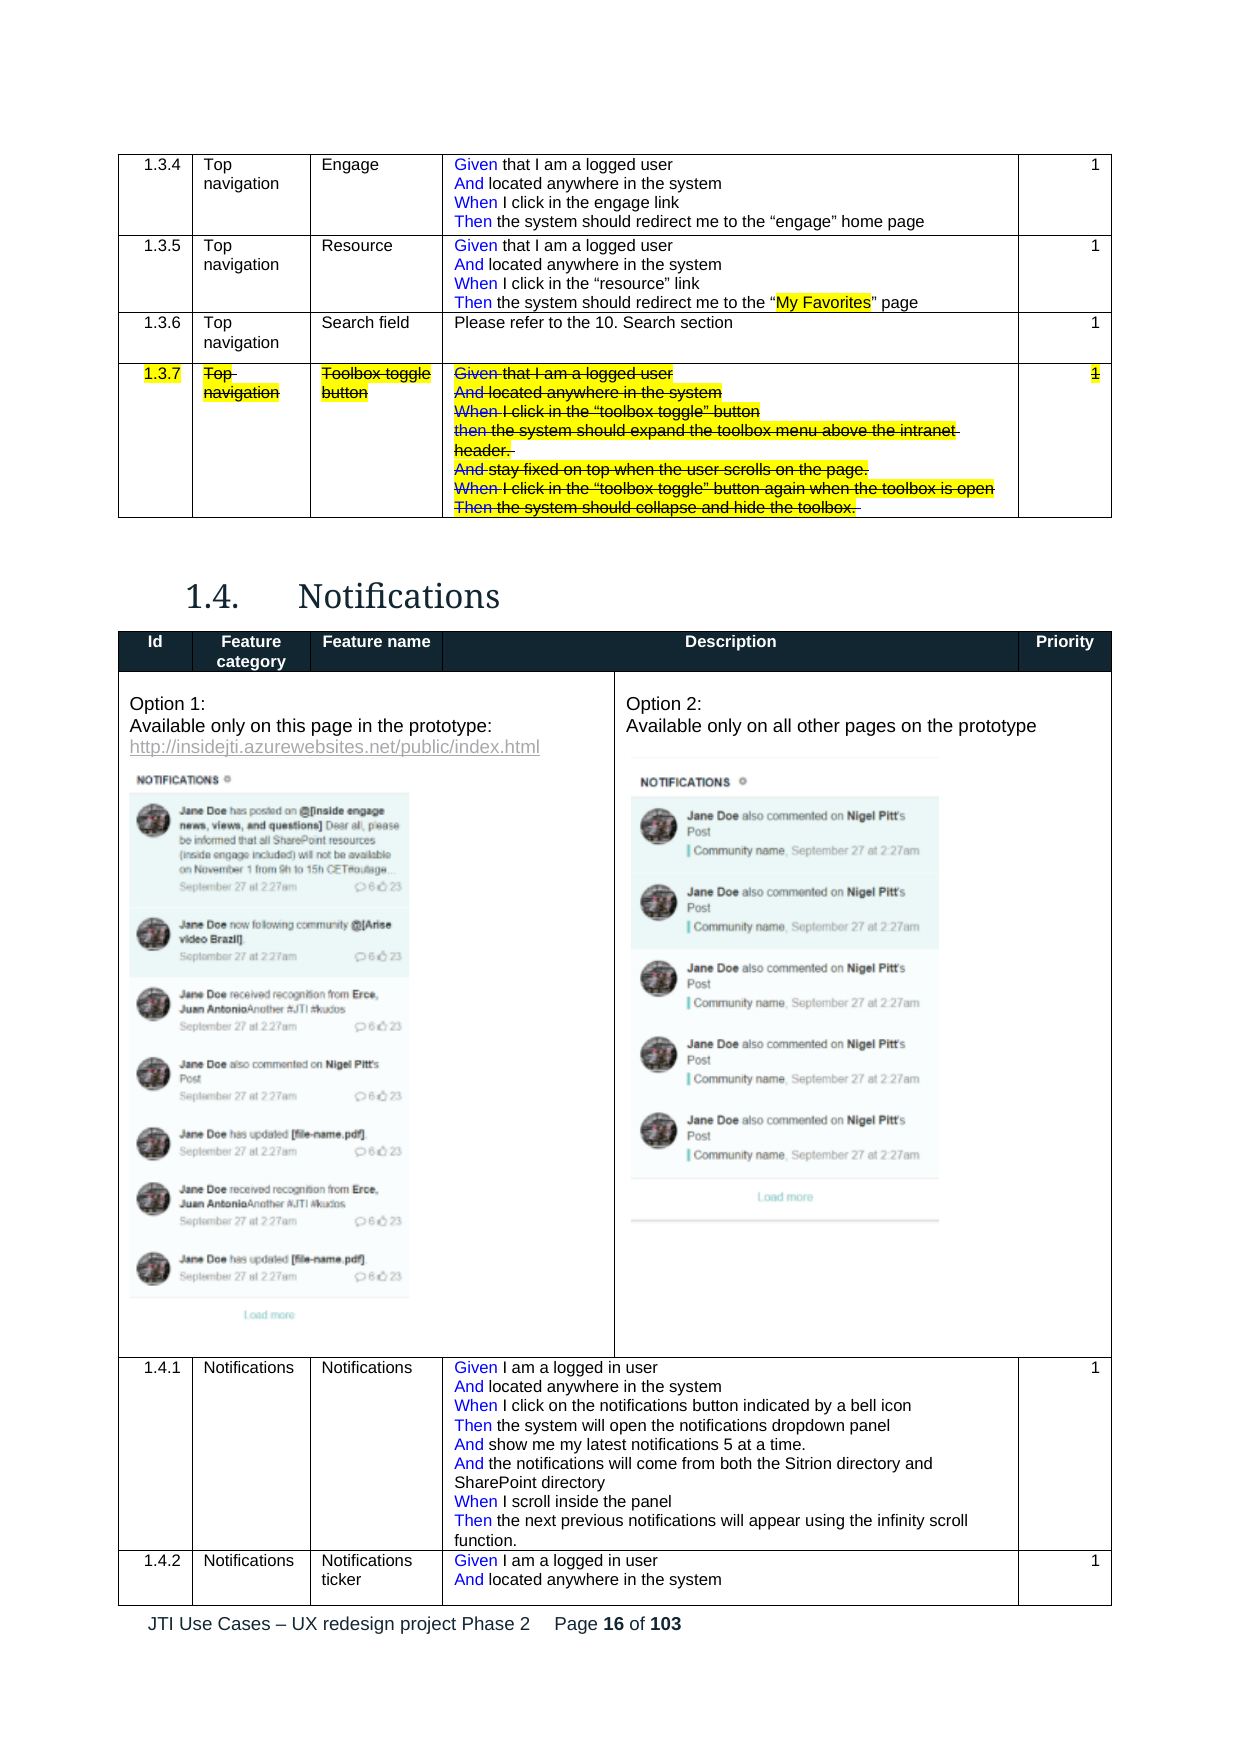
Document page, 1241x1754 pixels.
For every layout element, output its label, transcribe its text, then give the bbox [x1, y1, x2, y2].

table_cell 1 [1019, 1551, 1111, 1605]
table_header Feature category [193, 632, 310, 671]
table_cell Option 1: Available only on this page in the prototype: http://insidejti.azurewebsites.net/public/index.html [119, 672, 614, 1357]
table_cell Toolbox toggle button [311, 364, 442, 517]
subtitle Notifications [185, 573, 1093, 619]
table_cell Top navigation [193, 236, 310, 312]
table_cell 1 [1019, 236, 1111, 312]
table_cell Notifications [311, 1358, 442, 1549]
table_cell Resource [311, 236, 442, 312]
table_cell 1 [1019, 364, 1111, 517]
table_cell Option 2: Available only on all other pages on the prototype [615, 672, 1111, 1357]
table_cell Notifications [193, 1358, 310, 1549]
table_cell 1.4.2 [119, 1551, 192, 1605]
table_cell Top navigation [193, 364, 310, 517]
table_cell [443, 1551, 1018, 1605]
table_cell 1.3.4 [119, 155, 192, 234]
table_cell Given that I am a logged user And located anywhere in the system When I click in the “toolbox toggle” button then the system should expand the toolbox menu above the intranet header. And stay fixed on top when the user scrolls on the page. When I click in the “toolbox toggle” button again when the toolbox is open Then the system should collapse and hide the toolbox. [443, 364, 1018, 517]
table_cell Top navigation [193, 313, 310, 363]
table_cell 1 [1019, 155, 1111, 234]
table_cell 1 [1019, 313, 1111, 363]
table_header Id [119, 632, 192, 671]
table_cell 1.3.7 [119, 364, 192, 517]
table_header Priority [1019, 632, 1111, 671]
picture [631, 757, 939, 1224]
picture [129, 757, 410, 1336]
table_cell Given that I am a logged user And located anywhere in the system When I click in the engage link Then the system should redirect me to the “engage” home page [443, 155, 1018, 234]
table_cell 1.4.1 [119, 1358, 192, 1549]
table_cell Notifications [193, 1551, 310, 1605]
table_cell Engage [311, 155, 442, 234]
table_cell Please refer to the 10. Search section [443, 313, 1018, 363]
table_header Description [443, 632, 1018, 671]
table_cell 1.3.5 [119, 236, 192, 312]
table_cell 1 [1019, 1358, 1111, 1549]
table_cell Given I am a logged in user And located anywhere in the system When I click on the notifications button indicated by a bell icon Then the system will open the notifications dropdown panel And show me my latest notifications 5 at a time. And the notifications will come from both the Sitrion directory and SharePoint directory When I scroll inside the panel Then the next previous notifications will appear using the infinity scroll function. [443, 1358, 1018, 1549]
table_cell Given that I am a logged user And located anywhere in the system When I click in the “resource” link Then the system should redirect me to the “My Favorites” page [443, 236, 1018, 312]
table_cell Search field [311, 313, 442, 363]
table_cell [311, 1551, 442, 1605]
table_cell 1.3.6 [119, 313, 192, 363]
table_header Feature name [311, 632, 442, 671]
table_cell Top navigation [193, 155, 310, 234]
